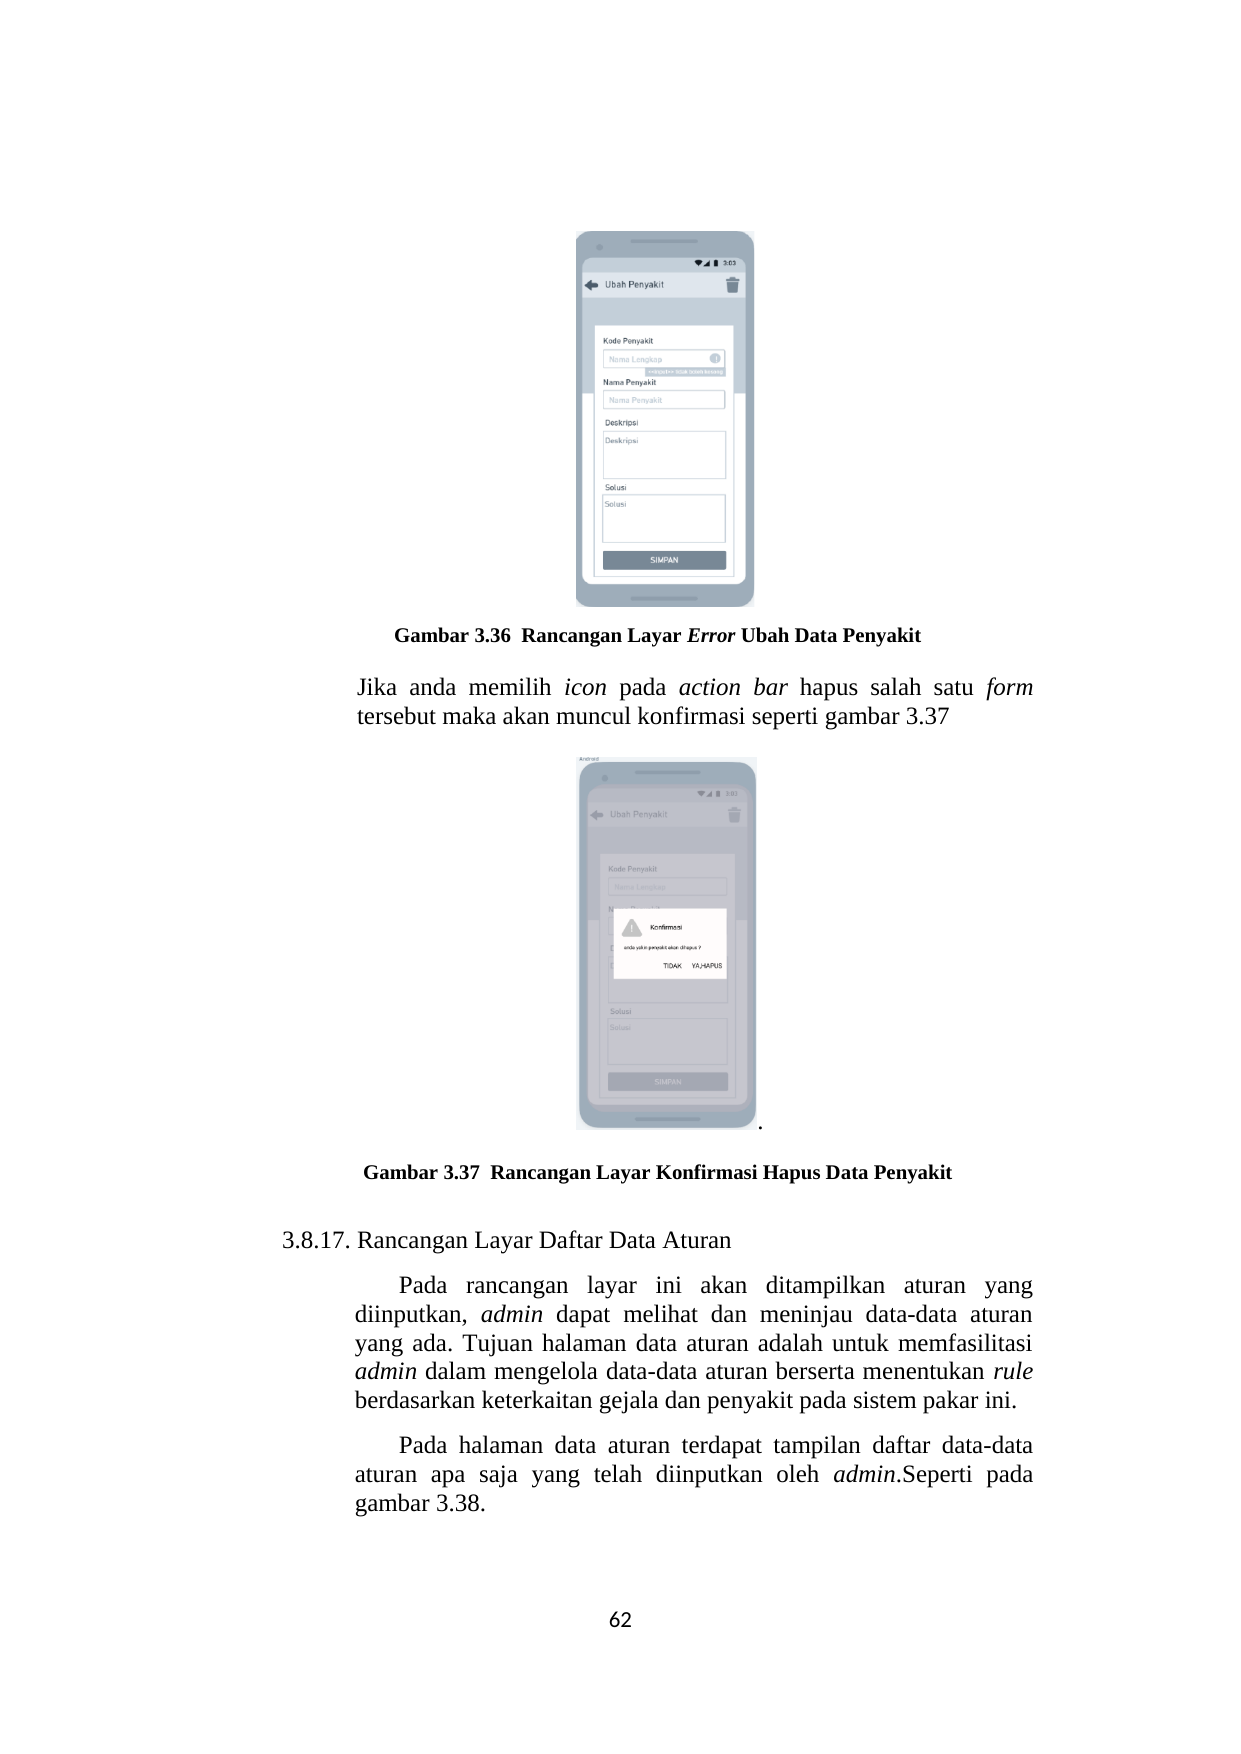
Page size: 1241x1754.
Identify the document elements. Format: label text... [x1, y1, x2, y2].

picture [576, 757, 757, 1130]
text Pada rancangan layar ini akan ditampilkan aturan yang diinputkan, admin dapat melihat dan meninjau data-data aturan yang ada. Tujuan halaman data aturan adalah untuk memfasilitasi admin dalam mengelola data-data aturan berserta menentukan rule berdasarkan keterkaitan gejala dan penyakit pada sistem pakar ini. [354, 1270, 1033, 1414]
text Pada halaman data aturan terdapat tampilan daftar data-data aturan apa saja yang telah diinputkan oleh admin.Seperti pada gambar 3.38. [354, 1431, 1033, 1517]
text Gambar 3.36 Rancangan Layar Error Ubah Data Penyakit [282, 623, 1033, 647]
picture [576, 231, 755, 607]
text Rancangan Layar Daftar Data Aturan [282, 1225, 1033, 1253]
text Gambar 3.37 Rancangan Layar Konfirmasi Hapus Data Penyakit [282, 1160, 1033, 1184]
list Jika anda memilih icon pada action bar hapus salah satu form tersebut maka akan muncul konfirmasi seperti gambar 3.37 [357, 672, 1033, 729]
